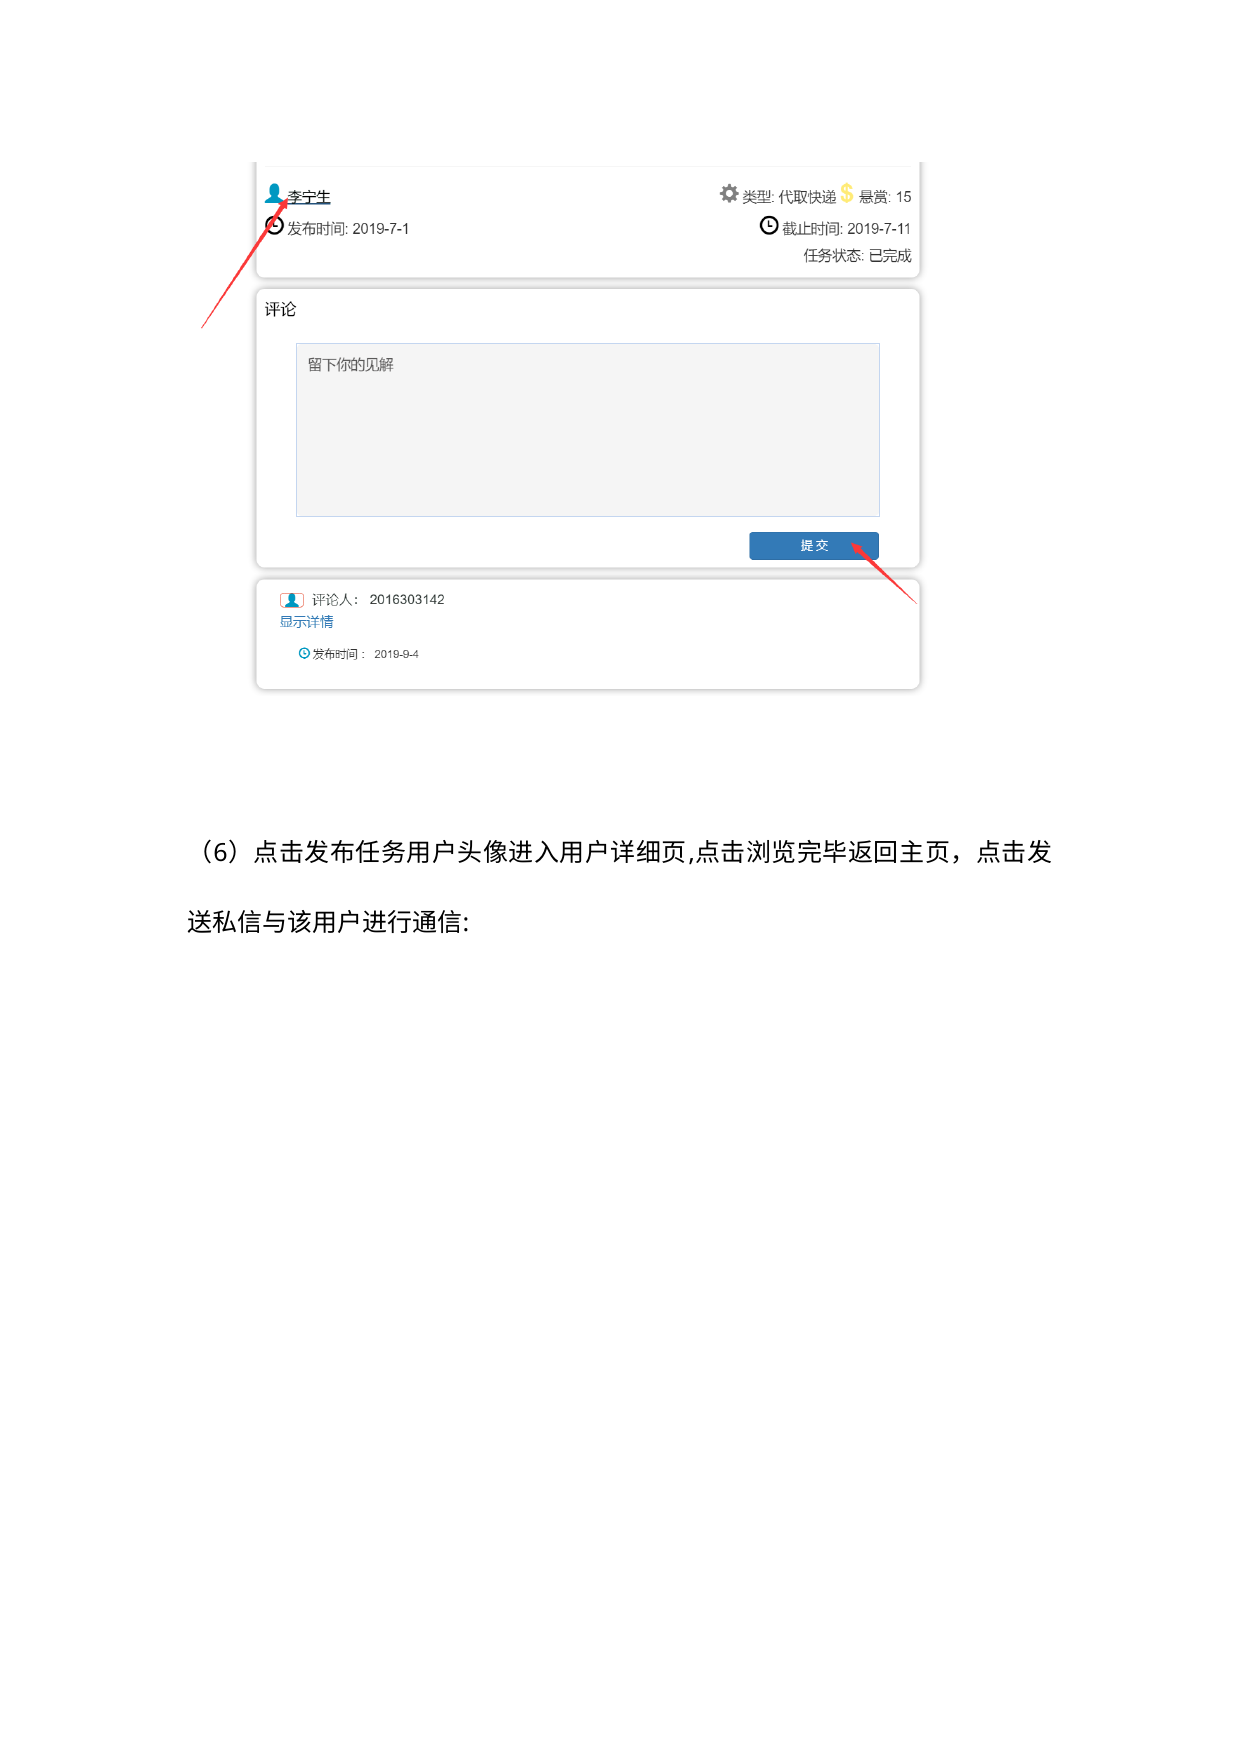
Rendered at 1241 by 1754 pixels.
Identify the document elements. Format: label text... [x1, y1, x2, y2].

picture [187, 162, 1053, 696]
text （6）点击发布任务用户头像进入用户详细页,点击浏览完毕返回主页，点击发送私信与该用户进行通信: [187, 818, 1053, 953]
